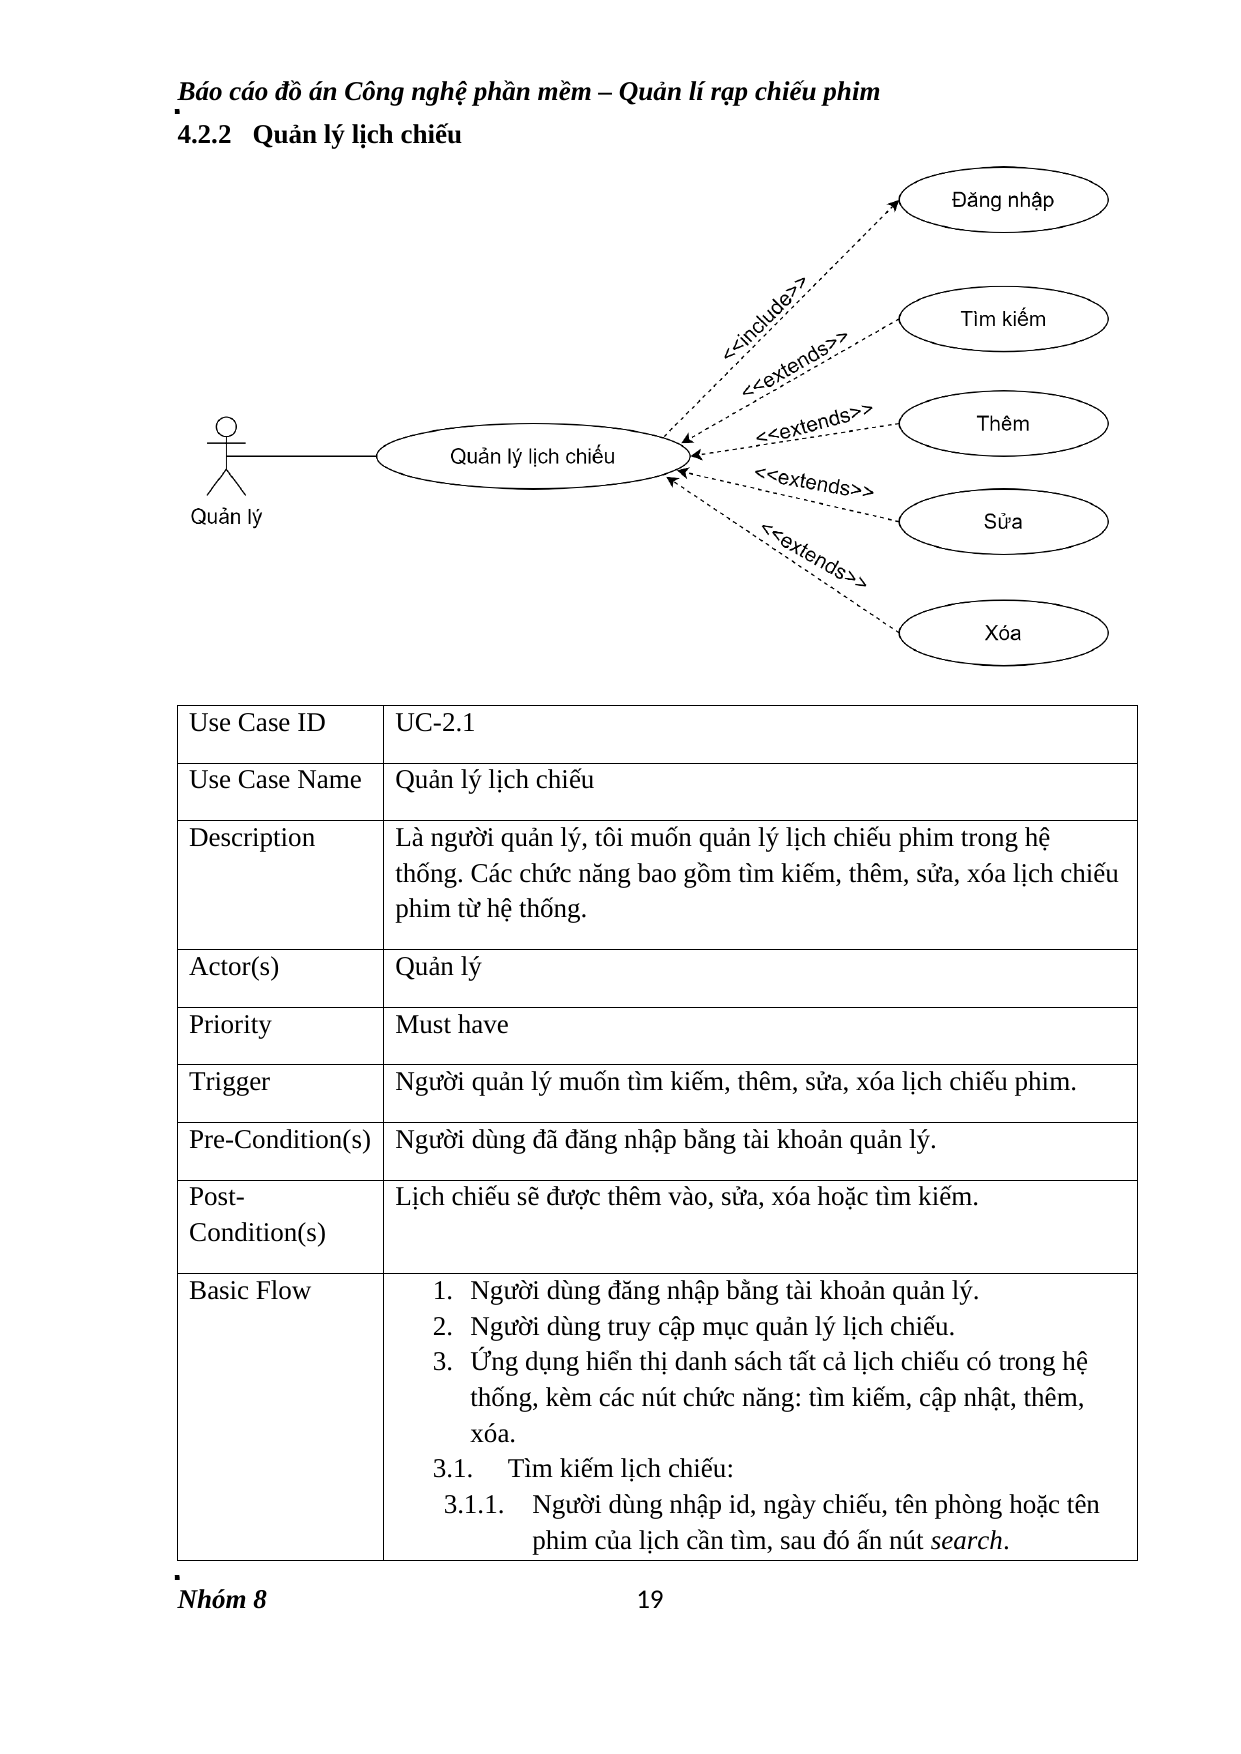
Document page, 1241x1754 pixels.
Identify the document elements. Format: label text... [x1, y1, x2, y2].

table_cell Pre-Condition(s) [178, 1123, 383, 1179]
table_cell Lịch chiếu sẽ được thêm vào, sửa, xóa hoặc tìm kiếm. [384, 1181, 1137, 1273]
table_cell Actor(s) [178, 950, 383, 1007]
table_cell Must have [384, 1008, 1137, 1064]
table_cell Trigger [178, 1065, 383, 1122]
subtitle Quản lý lịch chiếu [177, 118, 1122, 149]
table_cell Use Case Name [178, 764, 383, 820]
table_cell Là người quản lý, tôi muốn quản lý lịch chiếu phim trong hệ thống. Các chức năng bao gồm tìm kiếm, thêm, sửa, xóa lịch chiếu phim từ hệ thống. [384, 821, 1137, 949]
table_cell Description [178, 821, 383, 949]
table_header UC-2.1 [384, 706, 1137, 762]
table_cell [384, 1274, 1137, 1560]
picture [177, 153, 1123, 679]
table_cell Post-Condition(s) [178, 1181, 383, 1273]
table_header Use Case ID [178, 706, 383, 762]
table_cell Người dùng đã đăng nhập bằng tài khoản quản lý. [384, 1123, 1137, 1179]
table_cell Người quản lý muốn tìm kiếm, thêm, sửa, xóa lịch chiếu phim. [384, 1065, 1137, 1122]
table_cell Quản lý lịch chiếu [384, 764, 1137, 820]
table_cell Basic Flow [178, 1274, 383, 1560]
table_cell Quản lý [384, 950, 1137, 1007]
table_cell Priority [178, 1008, 383, 1064]
